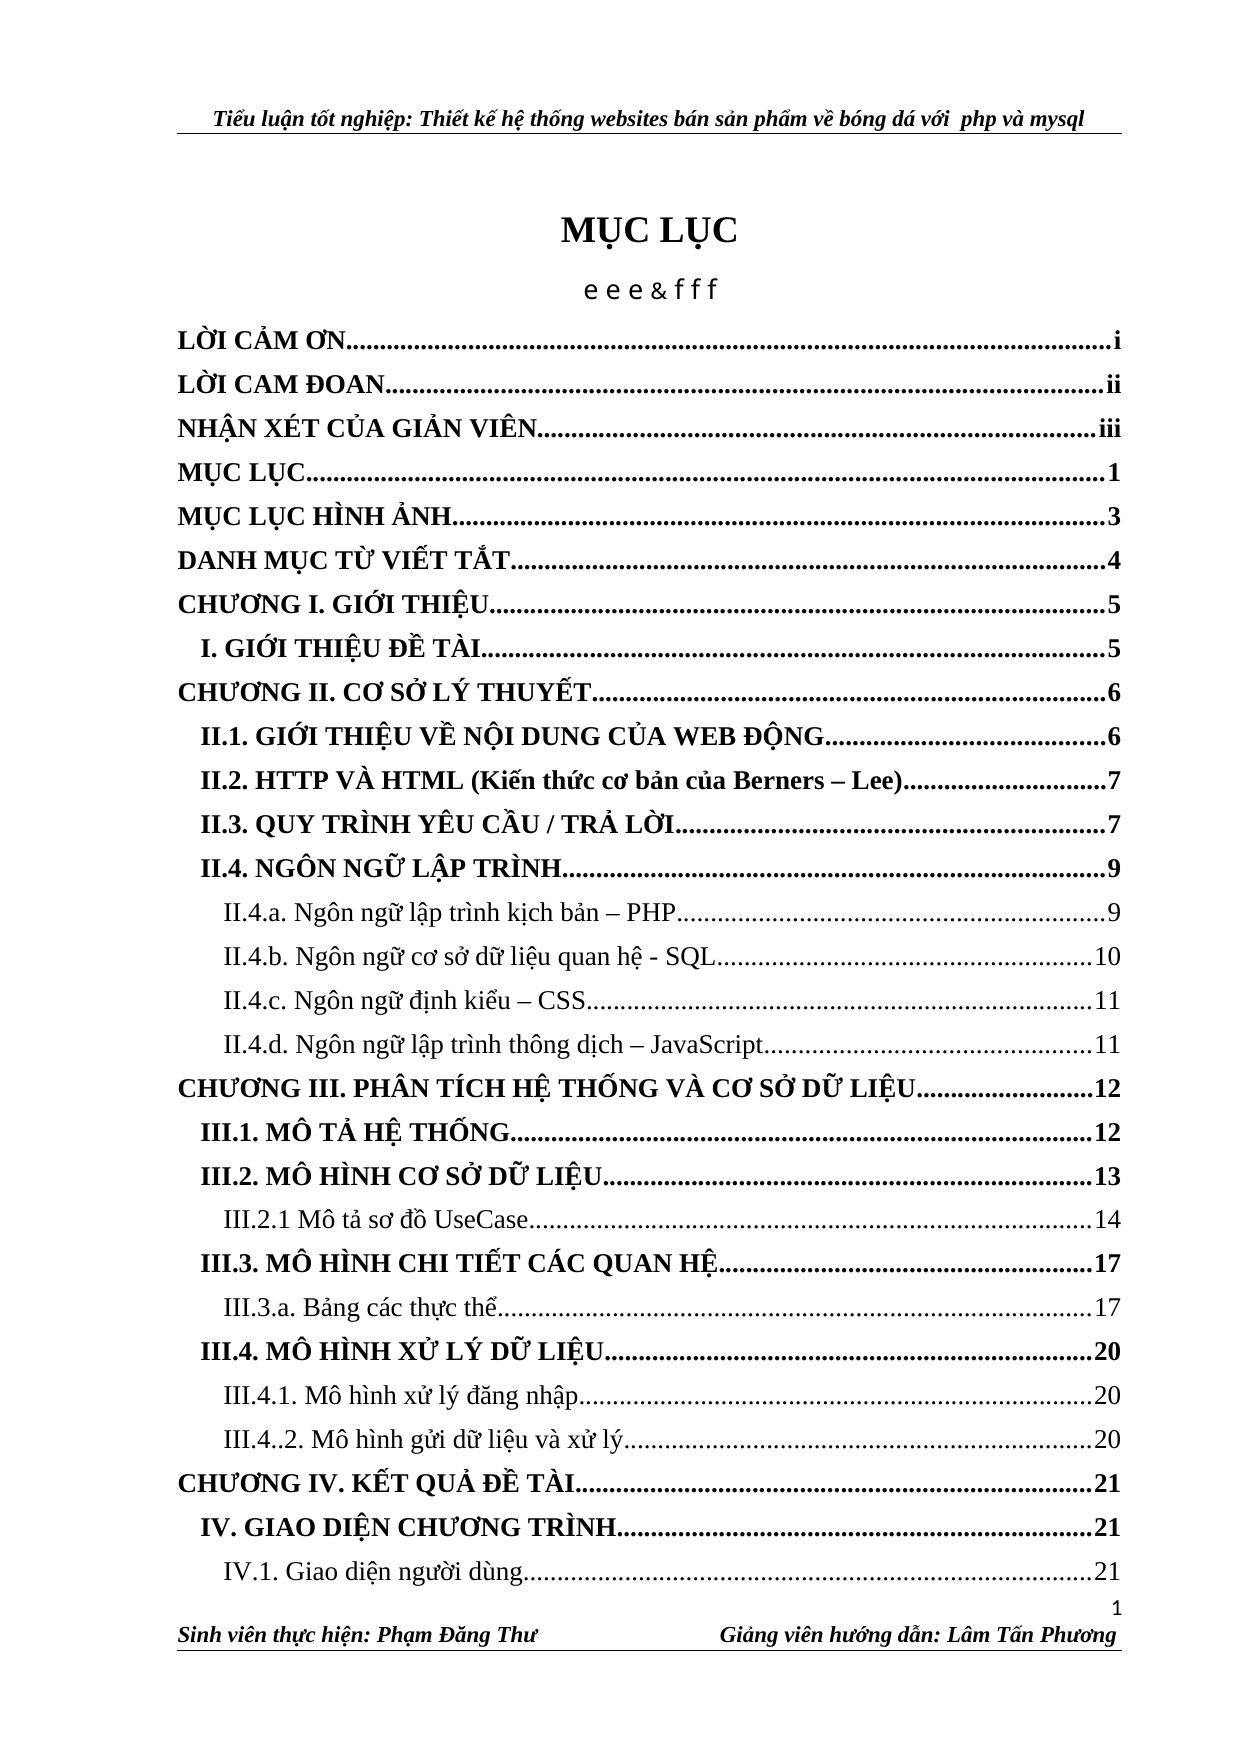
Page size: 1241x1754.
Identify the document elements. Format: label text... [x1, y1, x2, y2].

text MỤC LỤC HÌNH ẢNH 3 [177, 500, 1122, 531]
text I. GIỚI THIỆU ĐỀ TÀI 5 [200, 632, 1122, 663]
text II.2. HTTP VÀ HTML (Kiến thức cơ bản của Berners – Lee) 7 [200, 764, 1122, 795]
text DANH MỤC TỪ VIẾT TẮT 4 [177, 544, 1122, 575]
text III.4. MÔ HÌNH XỬ LÝ DỮ LIỆU 20 [200, 1335, 1122, 1367]
text II.4.b. Ngôn ngữ cơ sở dữ liệu quan hệ - SQL 10 [223, 940, 1122, 971]
text IV.1. Giao diện người dùng 21 [223, 1555, 1122, 1586]
text e e e & f f f [177, 271, 1122, 308]
text III.2.1 Mô tả sơ đồ UseCase 14 [223, 1203, 1122, 1235]
text II.4.d. Ngôn ngữ lập trình thông dịch – JavaScript 11 [223, 1028, 1122, 1059]
text CHƯƠNG II. CƠ SỞ LÝ THUYẾT 6 [177, 676, 1122, 707]
text LỜI CẢM ƠN i [177, 324, 1122, 356]
text LỜI CAM ĐOAN ii [177, 368, 1122, 399]
text CHƯƠNG I. GIỚI THIỆU 5 [177, 588, 1122, 619]
text III.4.1. Mô hình xử lý đăng nhập 20 [223, 1379, 1122, 1411]
text III.3.a. Bảng các thực thể 17 [223, 1291, 1122, 1323]
text III.3. MÔ HÌNH CHI TIẾT CÁC QUAN HỆ 17 [200, 1247, 1122, 1279]
text II.3. QUY TRÌNH YÊU CẦU / TRẢ LỜI 7 [200, 808, 1122, 839]
text II.4.a. Ngôn ngữ lập trình kịch bản – PHP 9 [223, 896, 1122, 927]
text IV. GIAO DIỆN CHƯƠNG TRÌNH 21 [200, 1511, 1122, 1542]
text II.4. NGÔN NGỮ LẬP TRÌNH 9 [200, 852, 1122, 883]
text III.4..2. Mô hình gửi dữ liệu và xử lý 20 [223, 1423, 1122, 1454]
text II.4.c. Ngôn ngữ định kiểu – CSS 11 [223, 984, 1122, 1015]
text NHẬN XÉT CỦA GIẢN VIÊN iii [177, 412, 1122, 443]
text III.1. MÔ TẢ HỆ THỐNG 12 [200, 1116, 1122, 1147]
text MỤC LỤC 1 [177, 456, 1122, 487]
text CHƯƠNG III. PHÂN TÍCH HỆ THỐNG VÀ CƠ SỞ DỮ LIỆU 12 [177, 1072, 1122, 1103]
text II.1. GIỚI THIỆU VỀ NỘI DUNG CỦA WEB ĐỘNG 6 [200, 720, 1122, 751]
text CHƯƠNG IV. KẾT QUẢ ĐỀ TÀI 21 [177, 1467, 1122, 1498]
text III.2. MÔ HÌNH CƠ SỞ DỮ LIỆU 13 [200, 1159, 1122, 1191]
text MỤC LỤC [177, 208, 1122, 251]
